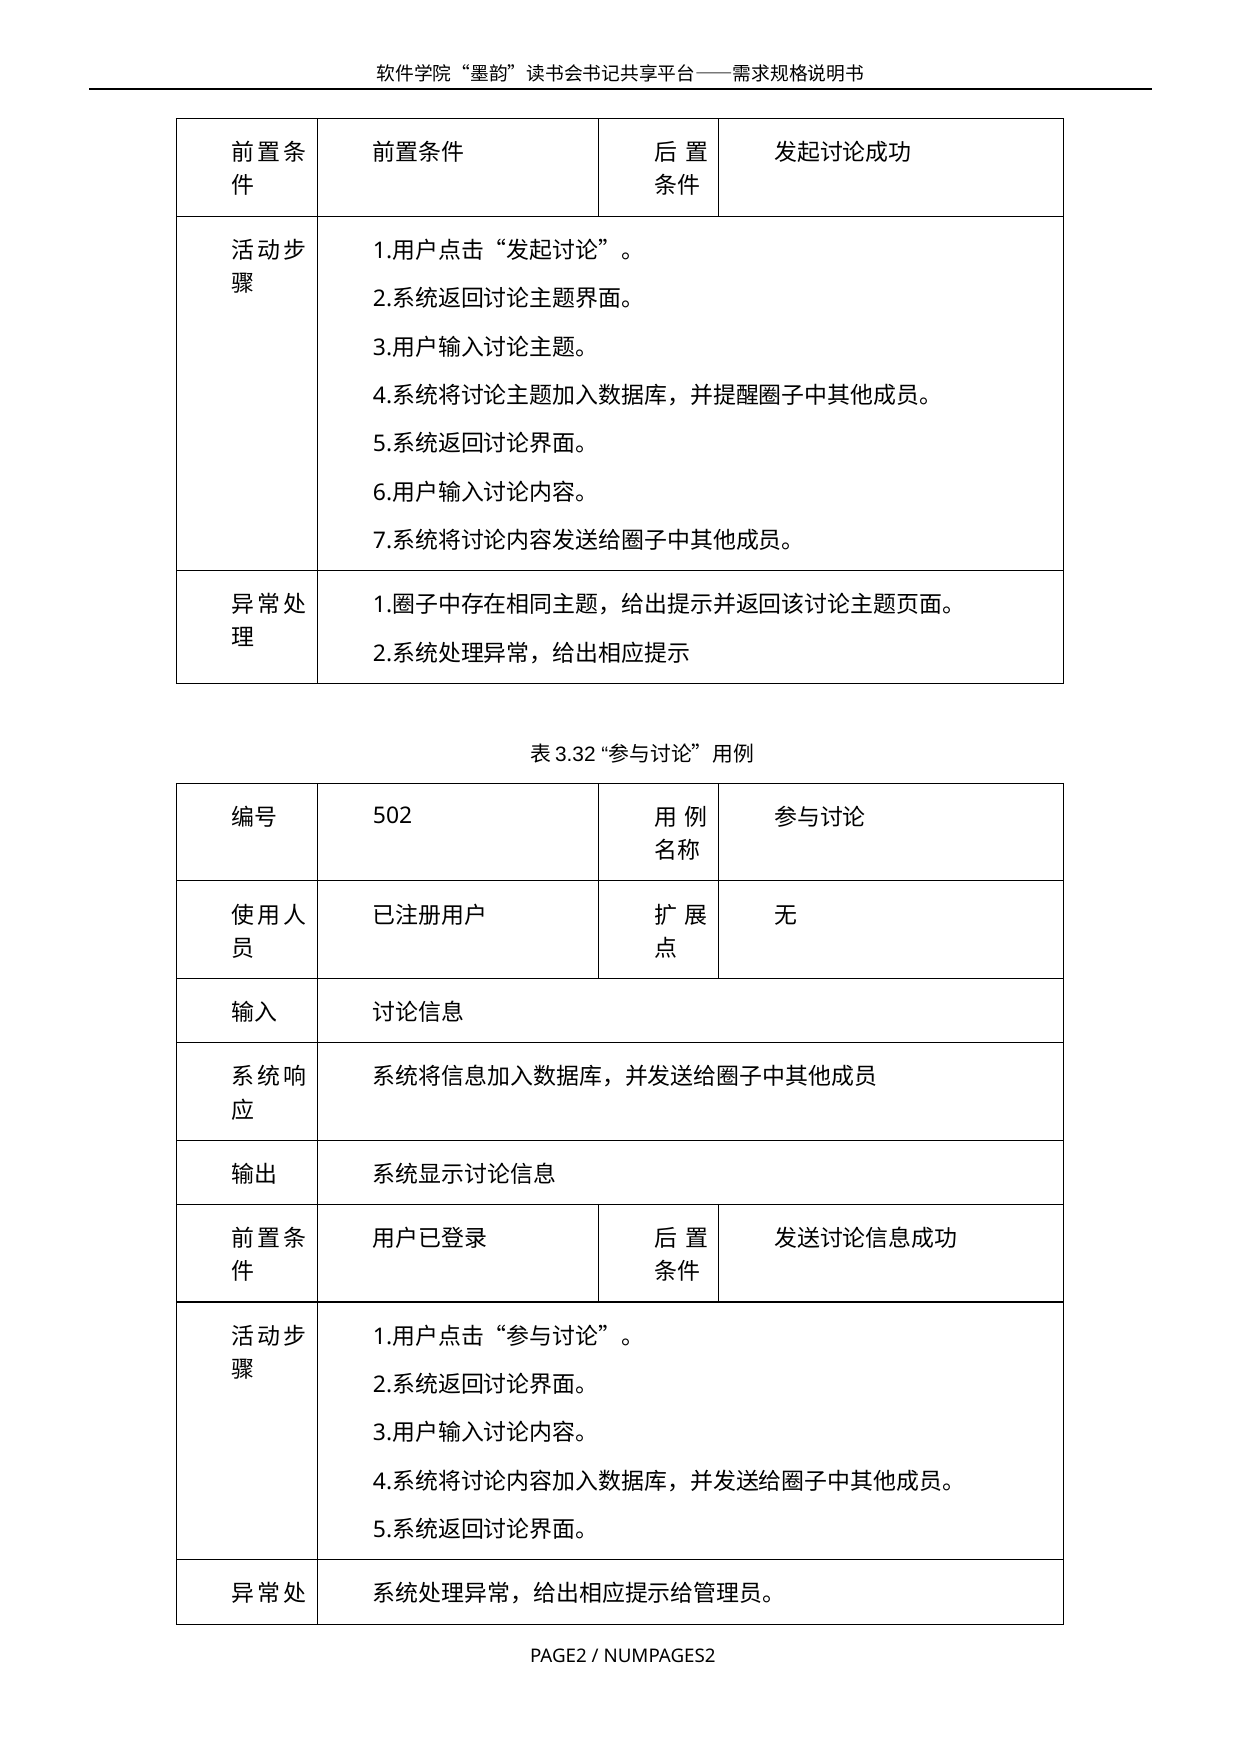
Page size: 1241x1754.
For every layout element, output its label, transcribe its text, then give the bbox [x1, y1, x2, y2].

table_header 编号 [177, 784, 317, 880]
table_cell 活动步骤 [177, 1303, 317, 1559]
table_header 参与讨论 [719, 784, 1063, 880]
table_cell 输出 [177, 1141, 317, 1204]
table_cell 系统响应 [177, 1043, 317, 1140]
table_cell 异常处理 [177, 1560, 317, 1623]
table_cell 前置条件 [177, 119, 317, 216]
table_cell 发起讨论成功 [719, 119, 1063, 216]
table_cell 前置条件 [318, 119, 598, 216]
table_cell 输入 [177, 979, 317, 1042]
table_cell 扩展点 [599, 881, 718, 978]
table_header 用例名称 [599, 784, 718, 880]
table_header 502 [318, 784, 598, 880]
table_cell 系统显示讨论信息 [318, 1141, 1063, 1204]
table_cell 无 [719, 881, 1063, 978]
table_cell 后置条件 [599, 119, 718, 216]
table_cell 发送讨论信息成功 [719, 1205, 1063, 1301]
table_cell 讨论信息 [318, 979, 1063, 1042]
table_cell 系统处理异常，给出相应提示给管理员。 [318, 1560, 1063, 1623]
table_cell 1.用户点击“参与讨论”。 2.系统返回讨论界面。 3.用户输入讨论内容。 4.系统将讨论内容加入数据库，并发送给圈子中其他成员。 5.系统返回讨论界面。 [318, 1303, 1063, 1559]
table_cell 后置条件 [599, 1205, 718, 1301]
table_cell 已注册用户 [318, 881, 598, 978]
table_cell 活动步骤 [177, 217, 317, 570]
table_cell 异常处理 [177, 571, 317, 683]
table_cell 使用人员 [177, 881, 317, 978]
table_cell 1.用户点击“发起讨论”。 2.系统返回讨论主题界面。 3.用户输入讨论主题。 4.系统将讨论主题加入数据库，并提醒圈子中其他成员。 5.系统返回讨论界面。 6.用户输入讨论内容。 7.系统将讨论内容发送给圈子中其他成员。 [318, 217, 1063, 570]
text 表3.32 “参与讨论”用例 [132, 738, 1152, 768]
table_cell 系统将信息加入数据库，并发送给圈子中其他成员 [318, 1043, 1063, 1140]
table_cell 1.圈子中存在相同主题，给出提示并返回该讨论主题页面。 2.系统处理异常，给出相应提示 [318, 571, 1063, 683]
table_cell 用户已登录 [318, 1205, 598, 1301]
table_cell 前置条件 [177, 1205, 317, 1301]
